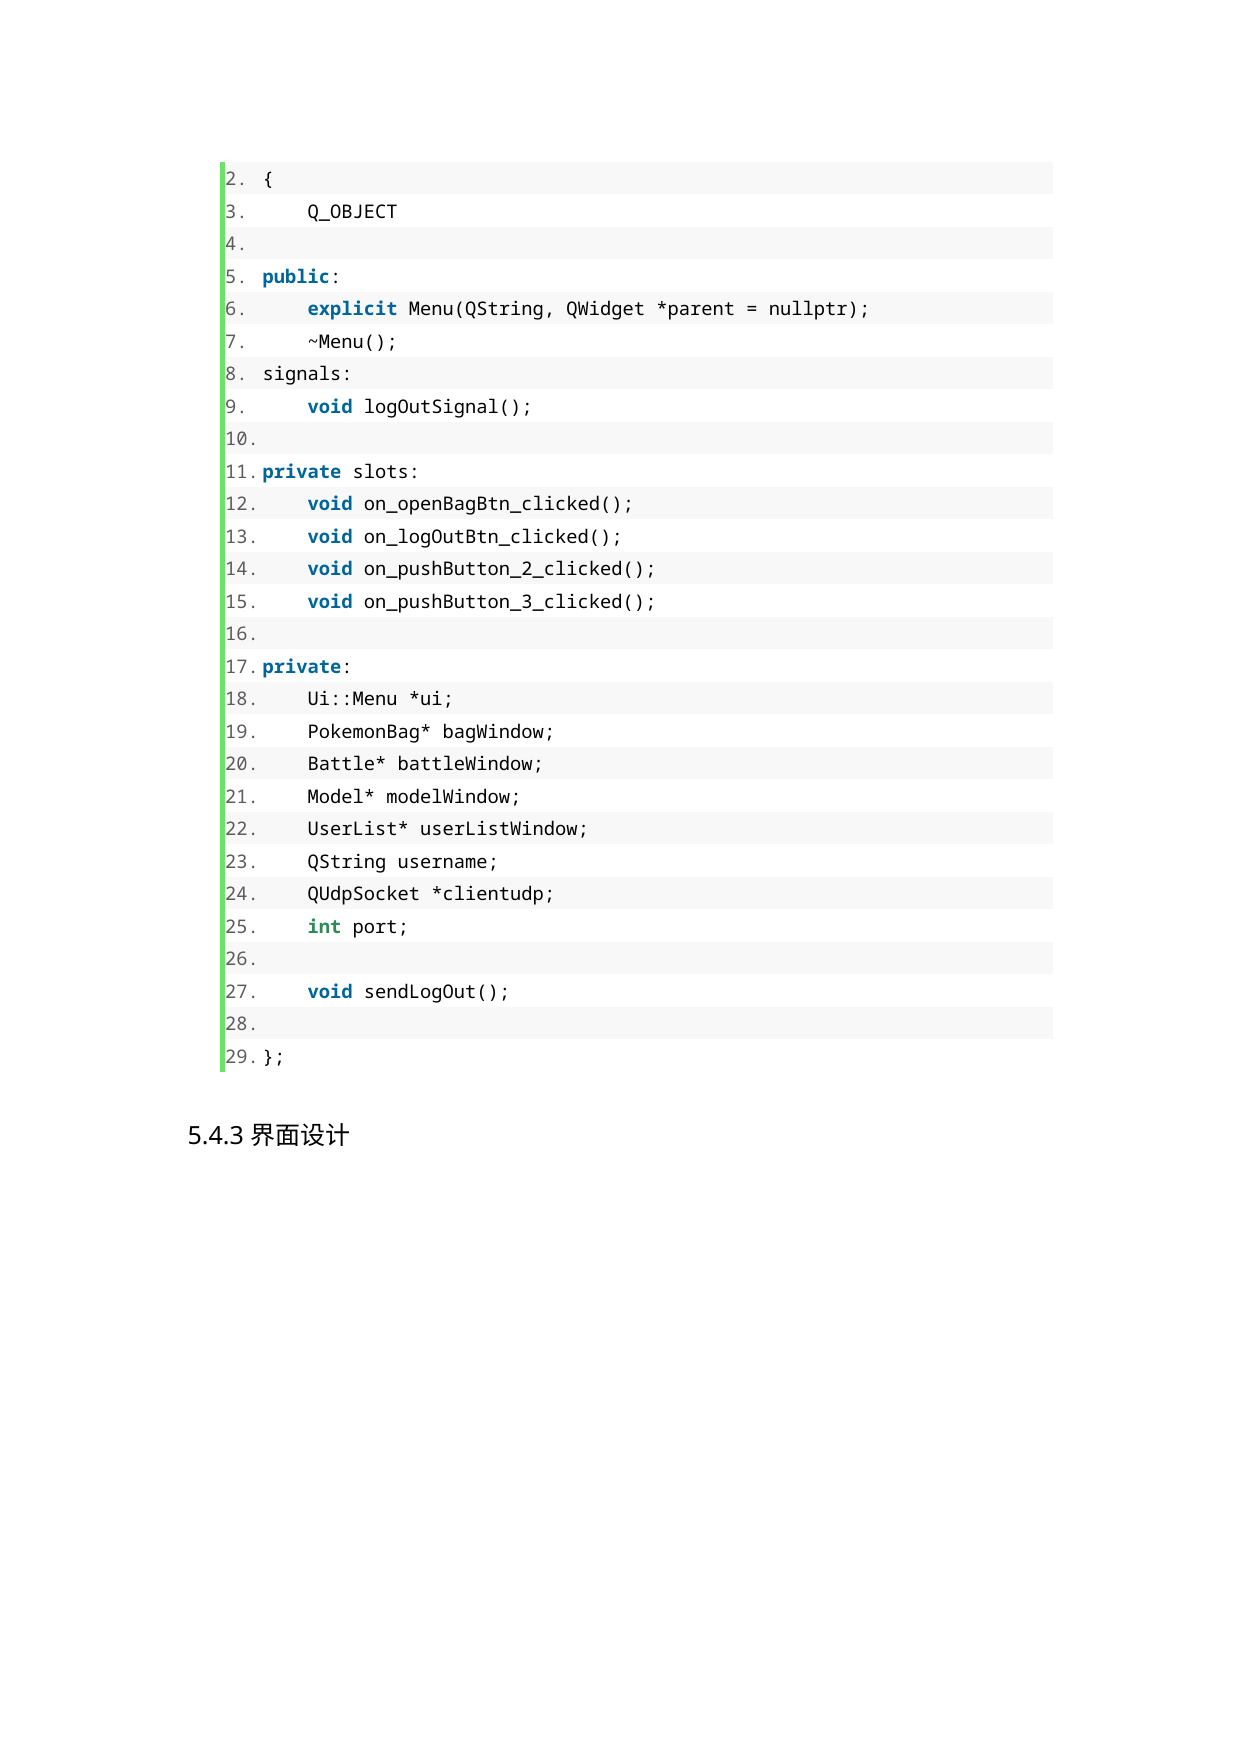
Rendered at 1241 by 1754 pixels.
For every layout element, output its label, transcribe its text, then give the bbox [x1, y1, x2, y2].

list Battle* battleWindow; [225, 747, 1053, 779]
list void logOutSignal(); [225, 389, 1053, 422]
list explicit Menu(QString, QWidget *parent = nullptr); [225, 292, 1053, 324]
list QString username; [225, 844, 1053, 877]
list { [225, 162, 1053, 194]
list private: [225, 649, 1053, 682]
list void on_logOutBtn_clicked(); [225, 519, 1053, 552]
list void sendLogOut(); [225, 974, 1053, 1007]
list PokemonBag* bagWindow; [225, 714, 1053, 747]
list Model* modelWindow; [225, 779, 1053, 812]
list void on_pushButton_3_clicked(); [225, 584, 1053, 617]
list void on_openBagBtn_clicked(); [225, 487, 1053, 519]
list UserList* userListWindow; [225, 812, 1053, 844]
list }; [225, 1039, 1053, 1072]
list signals: [225, 357, 1053, 389]
subtitle 5.4.3 界面设计 [187, 1101, 1053, 1166]
list int port; [225, 909, 1053, 942]
list Ui::Menu *ui; [225, 682, 1053, 714]
list ~Menu(); [225, 324, 1053, 357]
list public: [225, 259, 1053, 292]
list QUdpSocket *clientudp; [225, 877, 1053, 909]
list void on_pushButton_2_clicked(); [225, 552, 1053, 584]
list private slots: [225, 454, 1053, 487]
list Q_OBJECT [225, 194, 1053, 227]
